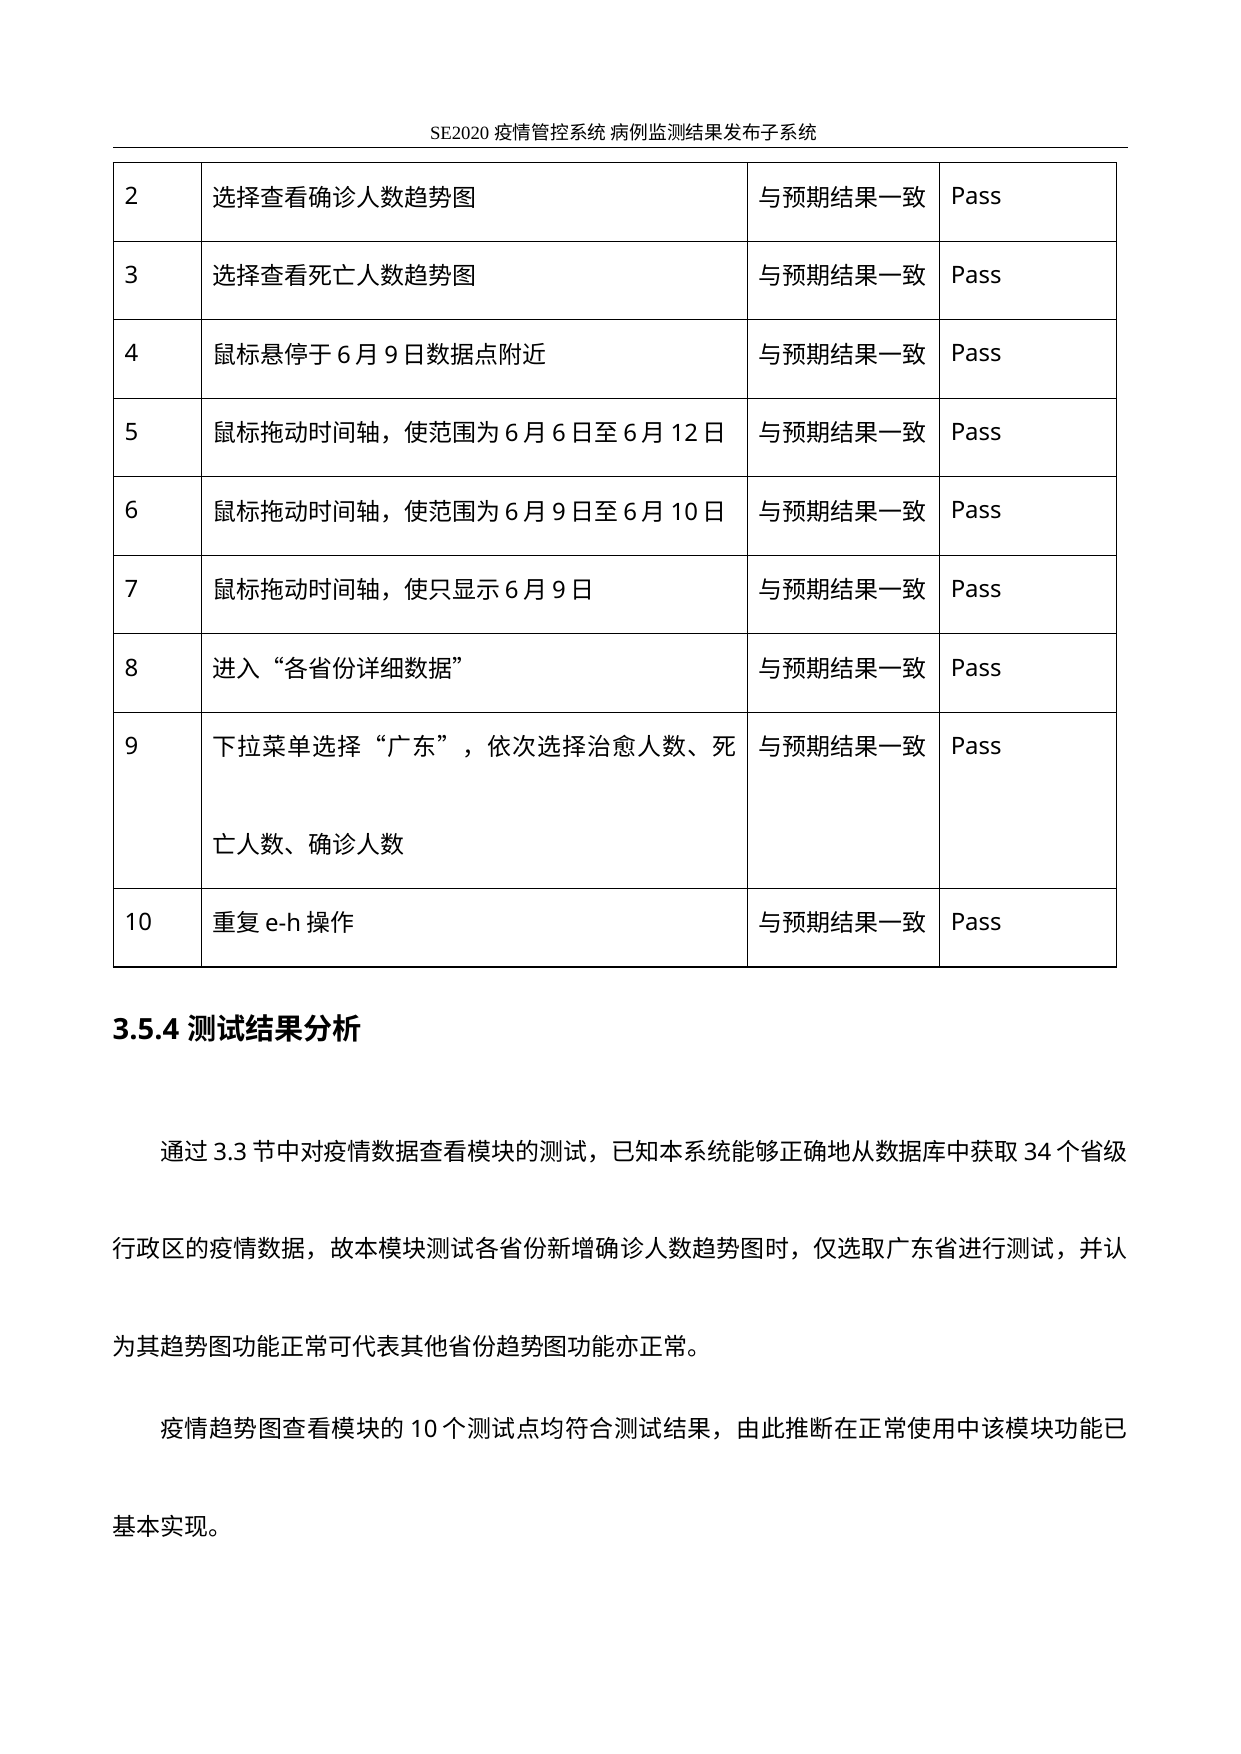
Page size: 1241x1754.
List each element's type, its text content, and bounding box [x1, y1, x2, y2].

table_cell 7 [114, 556, 201, 633]
table_cell 与预期结果一致 [748, 242, 939, 319]
table_cell 与预期结果一致 [748, 556, 939, 633]
table_cell 选择查看死亡人数趋势图 [202, 242, 747, 319]
table_cell 下拉菜单选择“广东”，依次选择治愈人数、死亡人数、确诊人数 [202, 713, 747, 888]
table_cell 与预期结果一致 [748, 320, 939, 398]
table_cell 鼠标拖动时间轴，使范围为6月6日至6月12日 [202, 399, 747, 476]
table_cell 鼠标拖动时间轴，使范围为6月9日至6月10日 [202, 477, 747, 555]
table_cell 与预期结果一致 [748, 713, 939, 888]
table_cell 9 [114, 713, 201, 888]
table_cell 4 [114, 320, 201, 398]
table_cell Pass [940, 242, 1116, 319]
table_cell Pass [940, 634, 1116, 712]
table_cell 2 [114, 163, 201, 241]
table_cell 进入“各省份详细数据” [202, 634, 747, 712]
table_cell Pass [940, 320, 1116, 398]
table_cell 选择查看确诊人数趋势图 [202, 163, 747, 241]
text 疫情趋势图查看模块的10个测试点均符合测试结果，由此推断在正常使用中该模块功能已基本实现。 [112, 1395, 1128, 1557]
table_cell Pass [940, 399, 1116, 476]
subtitle 3.5.4 测试结果分析 [112, 994, 1128, 1059]
table_cell Pass [940, 889, 1116, 966]
table_cell 3 [114, 242, 201, 319]
table_cell 与预期结果一致 [748, 889, 939, 966]
table_cell Pass [940, 477, 1116, 555]
table_cell 与预期结果一致 [748, 634, 939, 712]
table_cell 与预期结果一致 [748, 163, 939, 241]
table_cell 10 [114, 889, 201, 966]
table_cell 5 [114, 399, 201, 476]
table_cell 8 [114, 634, 201, 712]
text 通过3.3节中对疫情数据查看模块的测试，已知本系统能够正确地从数据库中获取34个省级行政区的疫情数据，故本模块测试各省份新增确诊人数趋势图时，仅选取广东省进行测试，并认为其趋势图功能正常可代表其他省份趋势图功能亦正常。 [112, 1117, 1128, 1377]
table_cell Pass [940, 163, 1116, 241]
table_cell 6 [114, 477, 201, 555]
table_cell 鼠标拖动时间轴，使只显示6月9日 [202, 556, 747, 633]
table_cell 重复e-h操作 [202, 889, 747, 966]
table_cell 与预期结果一致 [748, 477, 939, 555]
table_cell 与预期结果一致 [748, 399, 939, 476]
table_cell Pass [940, 556, 1116, 633]
table_cell Pass [940, 713, 1116, 888]
table_cell 鼠标悬停于6月9日数据点附近 [202, 320, 747, 398]
